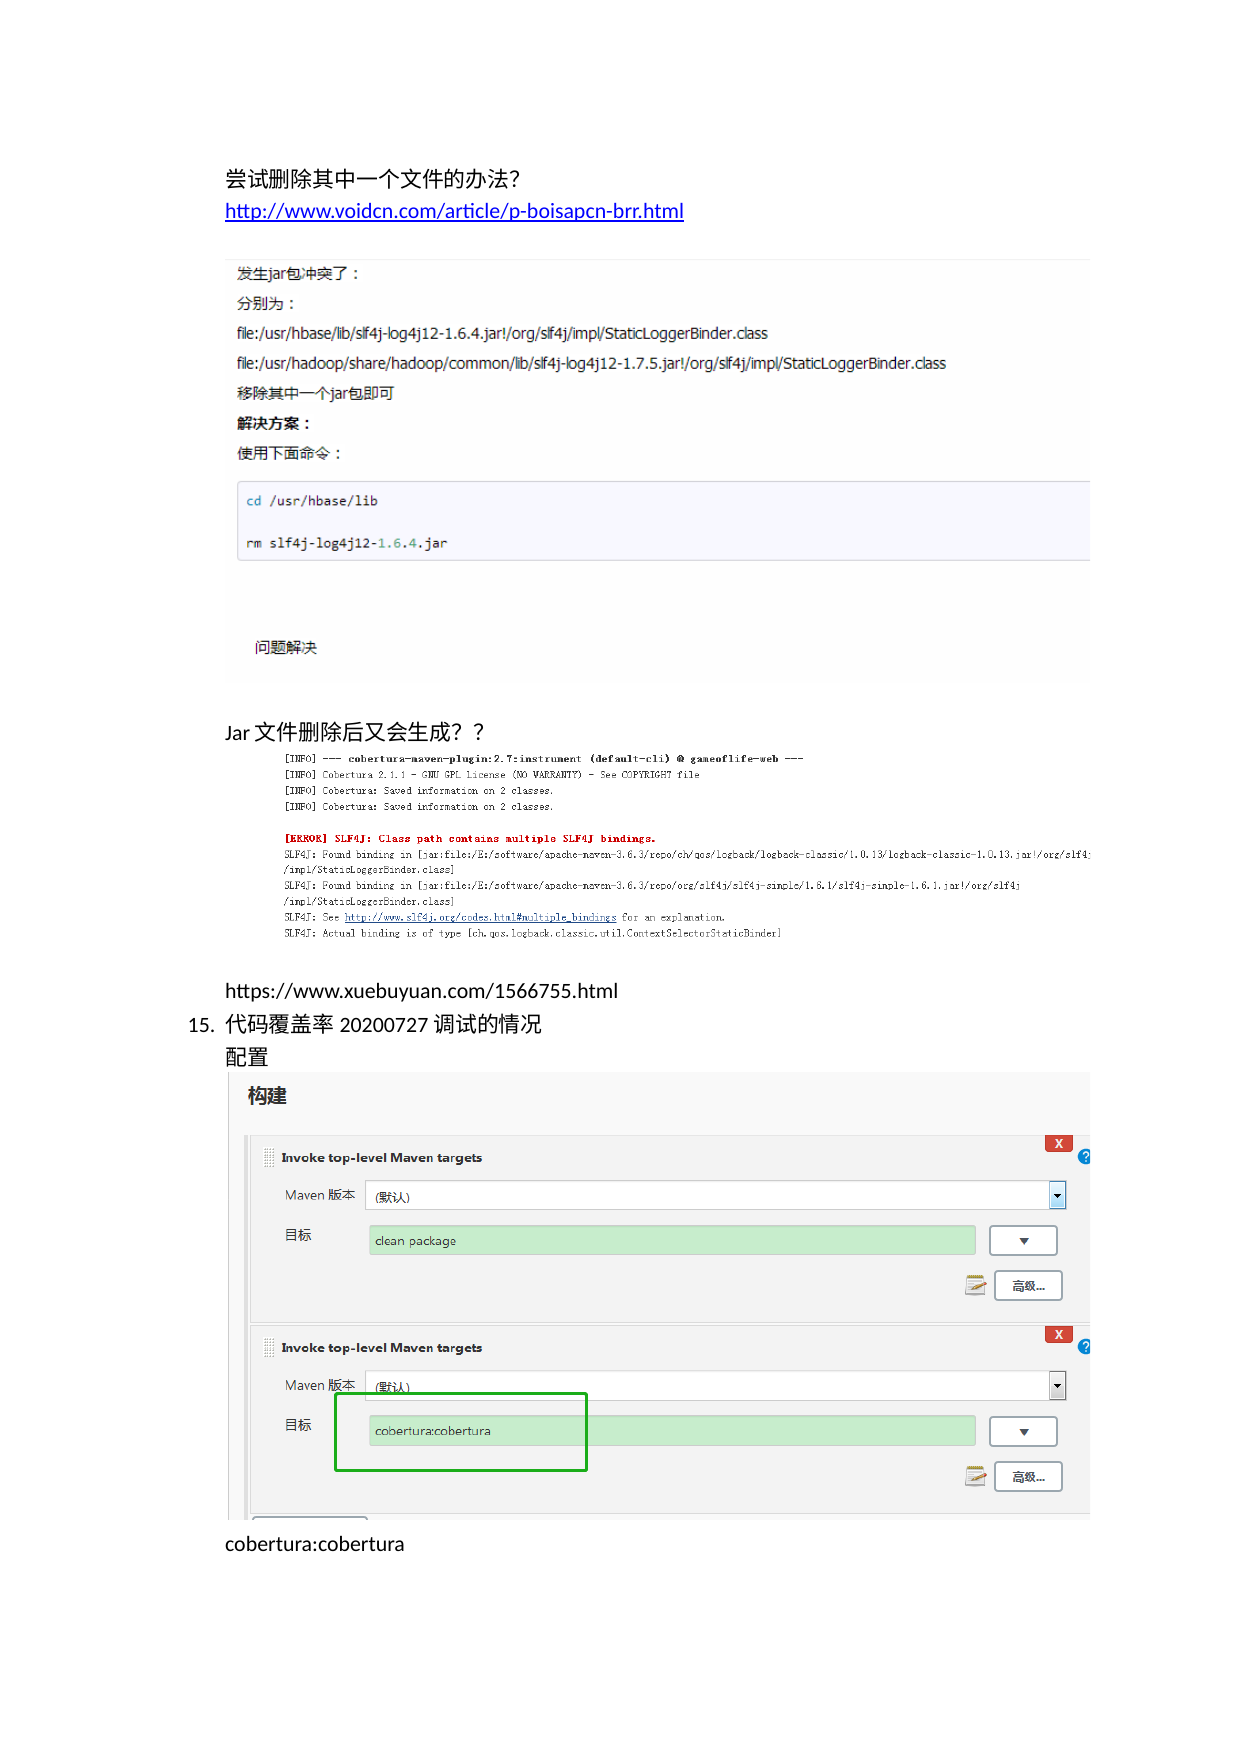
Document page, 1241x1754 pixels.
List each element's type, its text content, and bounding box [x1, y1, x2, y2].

list 代码覆盖率 20200727 调试的情况 [187, 1007, 1053, 1039]
list 尝试删除其中一个文件的办法？ [225, 162, 1053, 194]
picture [225, 747, 1091, 944]
list https://www.xuebuyuan.com/1566755.html [225, 974, 1053, 1007]
list Jar文件删除后又会生成？？ [225, 714, 1053, 747]
picture [225, 259, 1091, 683]
picture [225, 1072, 1091, 1520]
list 配置 [225, 1039, 1053, 1072]
list cobertura:cobertura [225, 1527, 1053, 1559]
list http://www.voidcn.com/article/p-boisapcn-brr.html [225, 194, 1053, 227]
